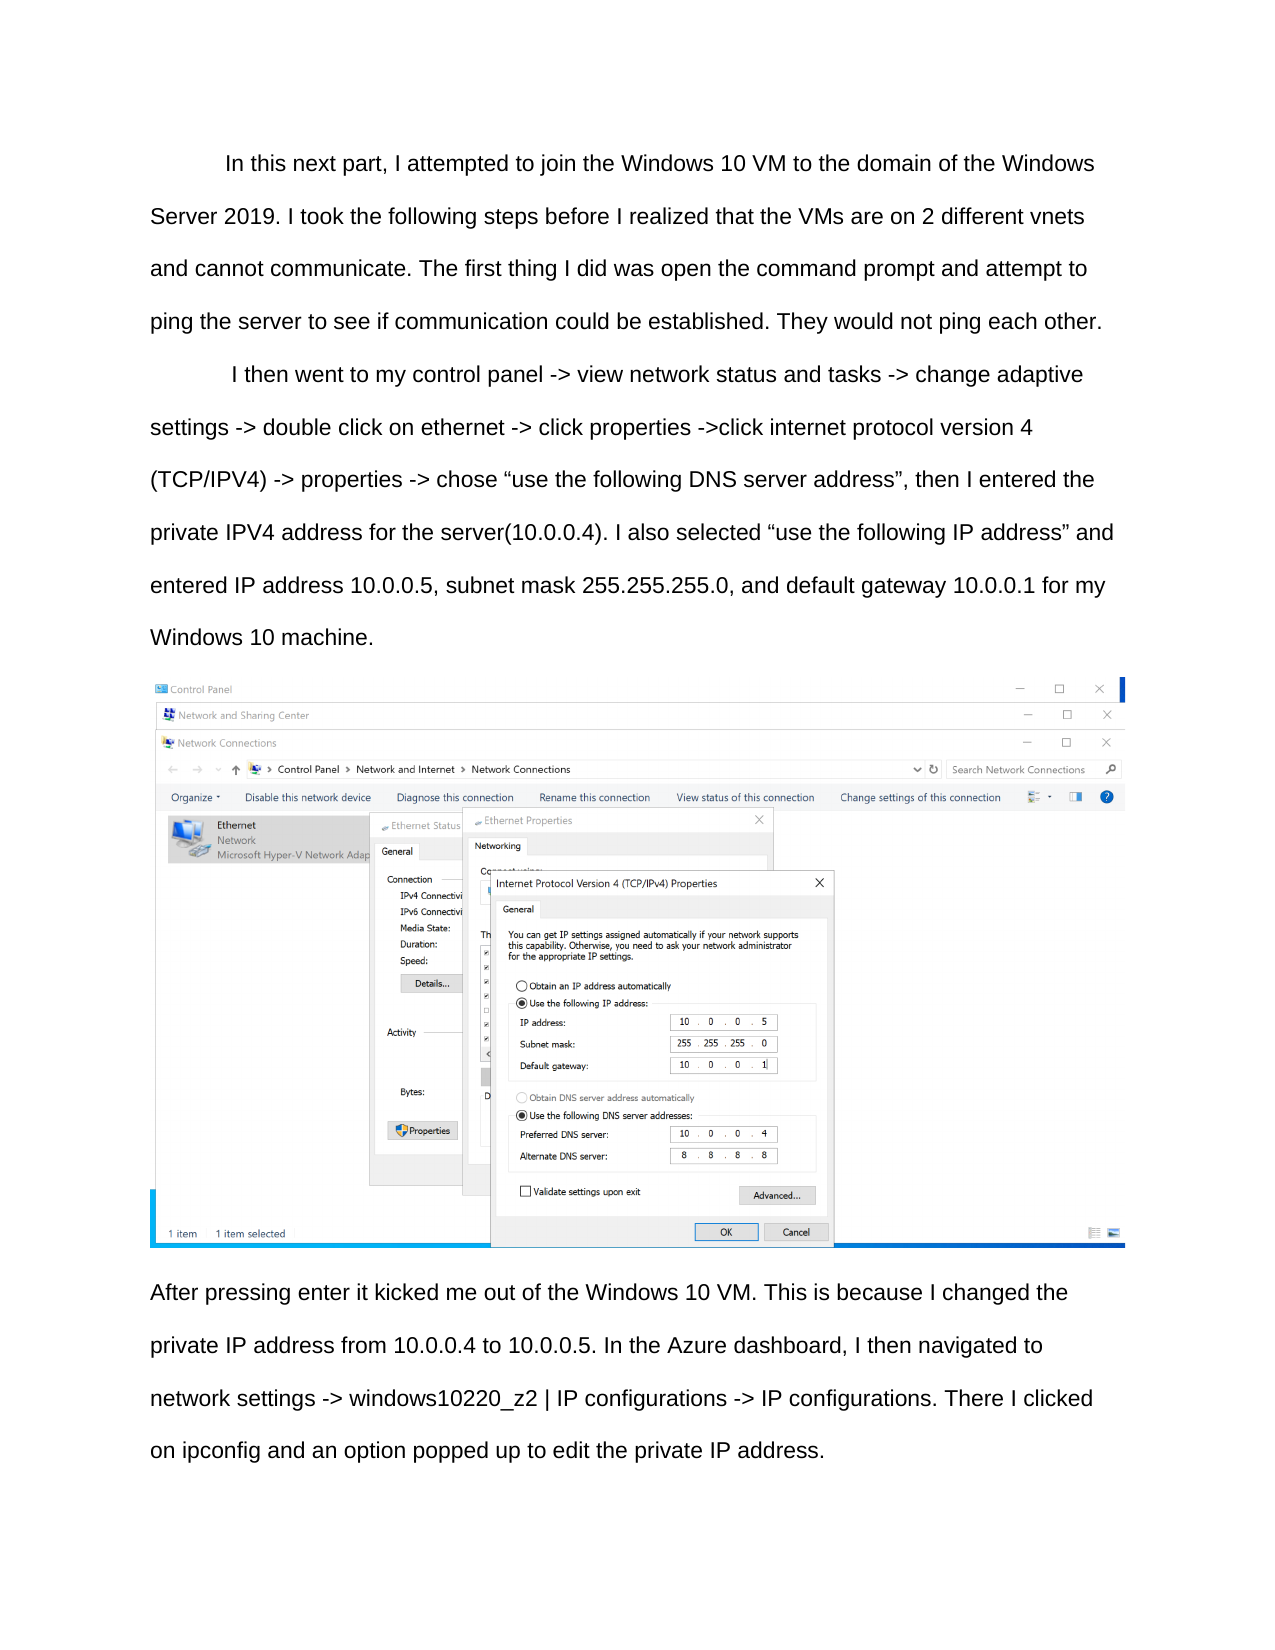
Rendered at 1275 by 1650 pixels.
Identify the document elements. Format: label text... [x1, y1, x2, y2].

picture [150, 677, 1125, 1248]
text I then went to my control panel -> view network status and tasks -> change adaptive settings -> double click on ethernet -> click properties ->click internet protocol version 4 (TCP/IPV4) -> properties -> chose “use the following DNS server address”, then I entered the private IPV4 address for the server(10.0.0.4). I also selected “use the following IP address” and entered IP address 10.0.0.5, subnet mask 255.255.255.0, and default gateway 10.0.0.1 for my Windows 10 machine. After pressing enter it kicked me out of the Windows 10 VM. This is because I changed the private IP address from 10.0.0.4 to 10.0.0.5. In the Azure dashboard, I then navigated to network settings -> windows10220_z2 | IP configurations -> IP configurations. There I clicked on ipconfig and an option popped up to edit the private IP address. I changed the private IP address to static and entered 10.0.0.5. This allowed me to log in again to the PC, however the 2 VMs were still not communicating with each other. The reason for this was because they are on 2 different isolated virtual networks. If I wanted them to communicate I had 2 options, 1: Switch one VM over to the other vnet by partially deleting it (probably the Windows 10). 2: peer them so they can communicate, a feature in Azure that allows for vnets to establish a network connection between them. [150, 361, 1125, 677]
text I then went to my control panel -> view network status and tasks -> change adaptive settings -> double click on ethernet -> click properties ->click internet protocol version 4 (TCP/IPV4) -> properties -> chose “use the following DNS server address”, then I entered the private IPV4 address for the server(10.0.0.4). I also selected “use the following IP address” and entered IP address 10.0.0.5, subnet mask 255.255.255.0, and default gateway 10.0.0.1 for my Windows 10 machine. After pressing enter it kicked me out of the Windows 10 VM. This is because I changed the private IP address from 10.0.0.4 to 10.0.0.5. In the Azure dashboard, I then navigated to network settings -> windows10220_z2 | IP configurations -> IP configurations. There I clicked on ipconfig and an option popped up to edit the private IP address. I changed the private IP address to static and entered 10.0.0.5. This allowed me to log in again to the PC, however the 2 VMs were still not communicating with each other. The reason for this was because they are on 2 different isolated virtual networks. If I wanted them to communicate I had 2 options, 1: Switch one VM over to the other vnet by partially deleting it (probably the Windows 10). 2: peer them so they can communicate, a feature in Azure that allows for vnets to establish a network connection between them. [150, 1248, 1125, 1464]
text In this next part, I attempted to join the Windows 10 VM to the domain of the Windows Server 2019. I took the following steps before I realized that the VMs are on 2 different vnets and cannot communicate. The first thing I did was open the command prompt and attempt to ping the server to see if communication could be established. They would not ping each other. [150, 150, 1125, 334]
